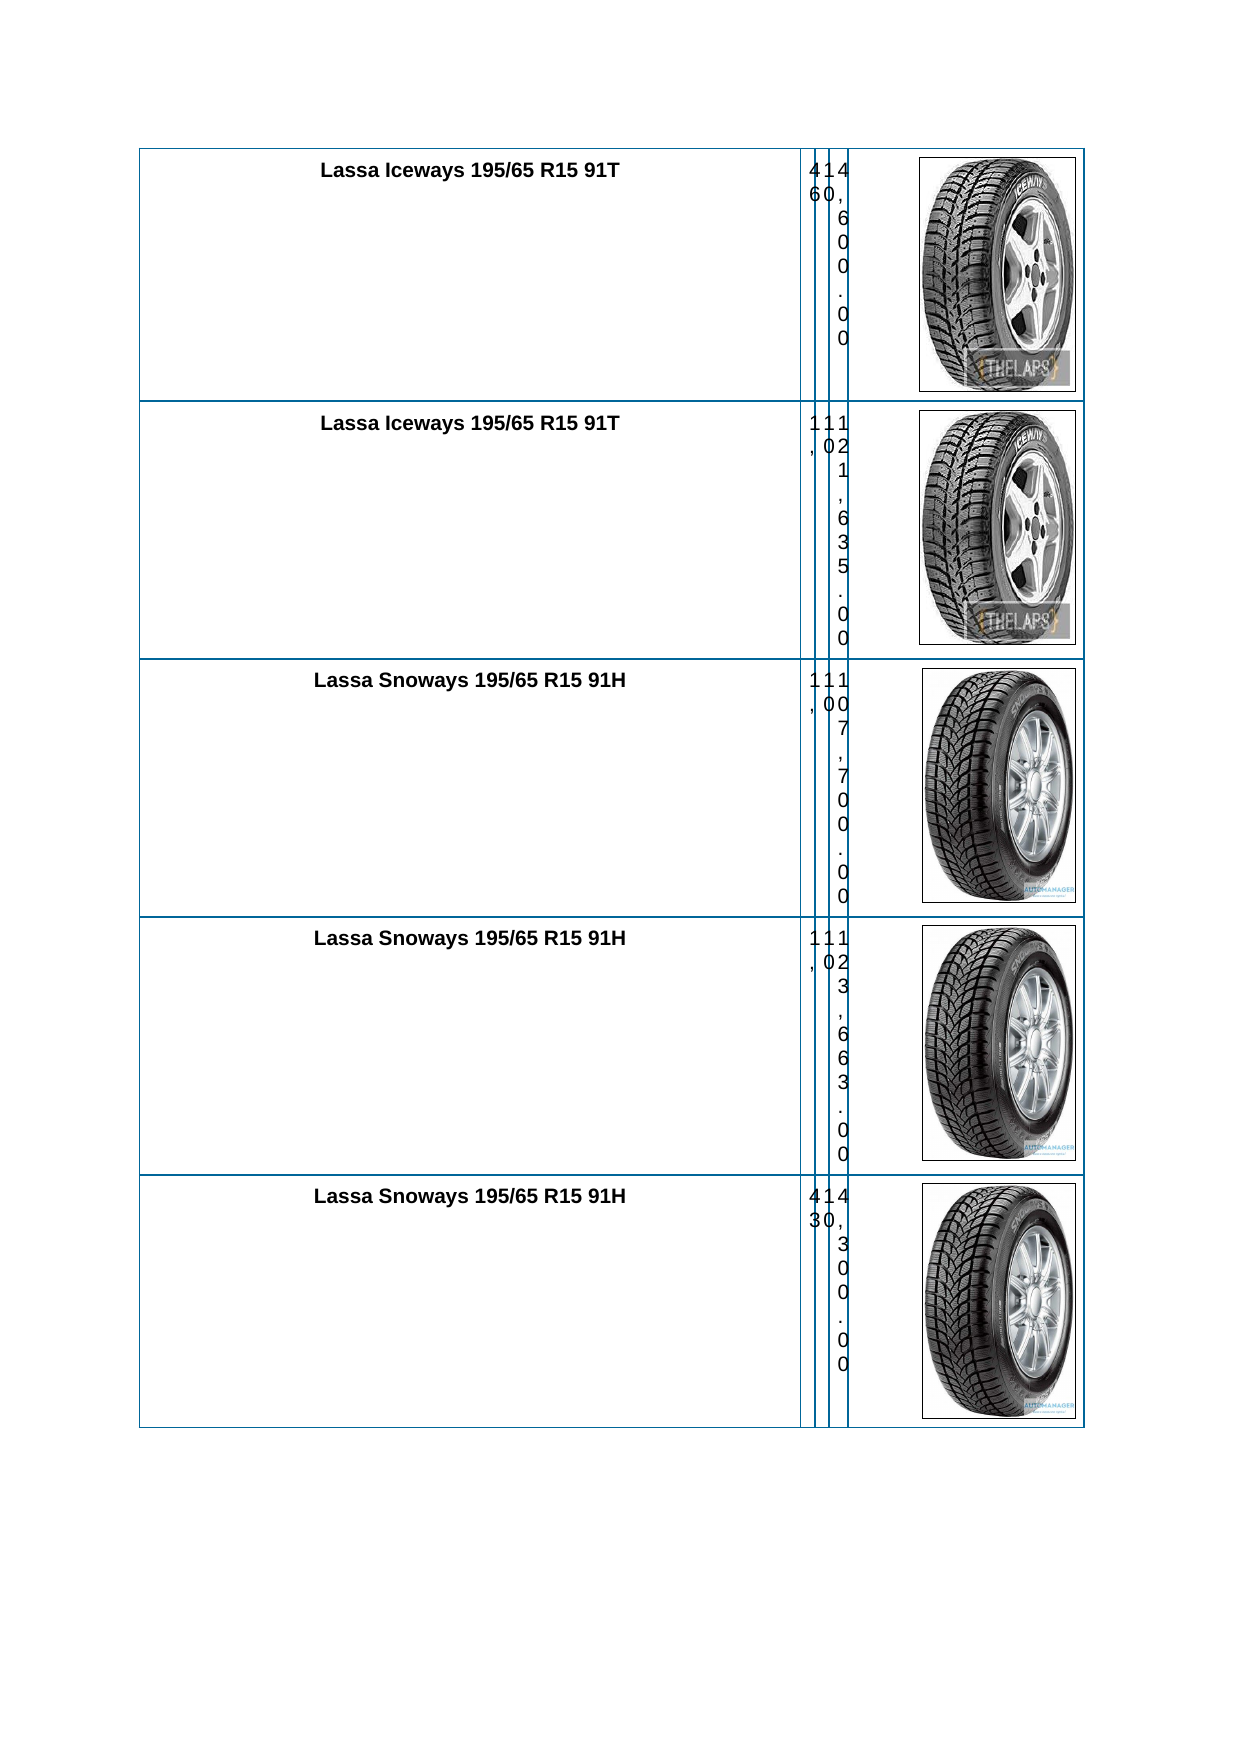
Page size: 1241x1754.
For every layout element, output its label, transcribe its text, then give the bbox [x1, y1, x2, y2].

picture [923, 669, 1075, 902]
table_cell 1,216.35 [801, 402, 814, 658]
table_cell 4,600.00 [830, 149, 847, 400]
table_cell [849, 149, 1083, 400]
table_cell Lassa Snoways 195/65 R15 91H [140, 660, 800, 916]
table_cell 43.00 [801, 1176, 814, 1427]
table_cell 1,077.00 [801, 660, 814, 916]
table_cell 1,236.63 [801, 918, 814, 1174]
picture [923, 1184, 1075, 1418]
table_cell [140, 149, 800, 400]
picture [923, 926, 1075, 1160]
table_cell [849, 918, 1083, 1174]
table_cell Lassa Iceways 195/65 R15 91T [140, 402, 800, 658]
table_cell 123,663.00 [830, 918, 847, 1174]
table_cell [140, 1176, 800, 1427]
table_cell [849, 402, 1083, 658]
table_cell 4,300.00 [830, 1176, 847, 1427]
table_cell 107,700.00 [830, 660, 847, 916]
picture [920, 411, 1075, 644]
table_cell 121,635.00 [830, 402, 847, 658]
picture [920, 158, 1075, 391]
table_cell [849, 660, 1083, 916]
table_cell Lassa Snoways 195/65 R15 91H [140, 918, 800, 1174]
table_cell 46.00 [801, 149, 814, 400]
table_cell [849, 1176, 1083, 1427]
